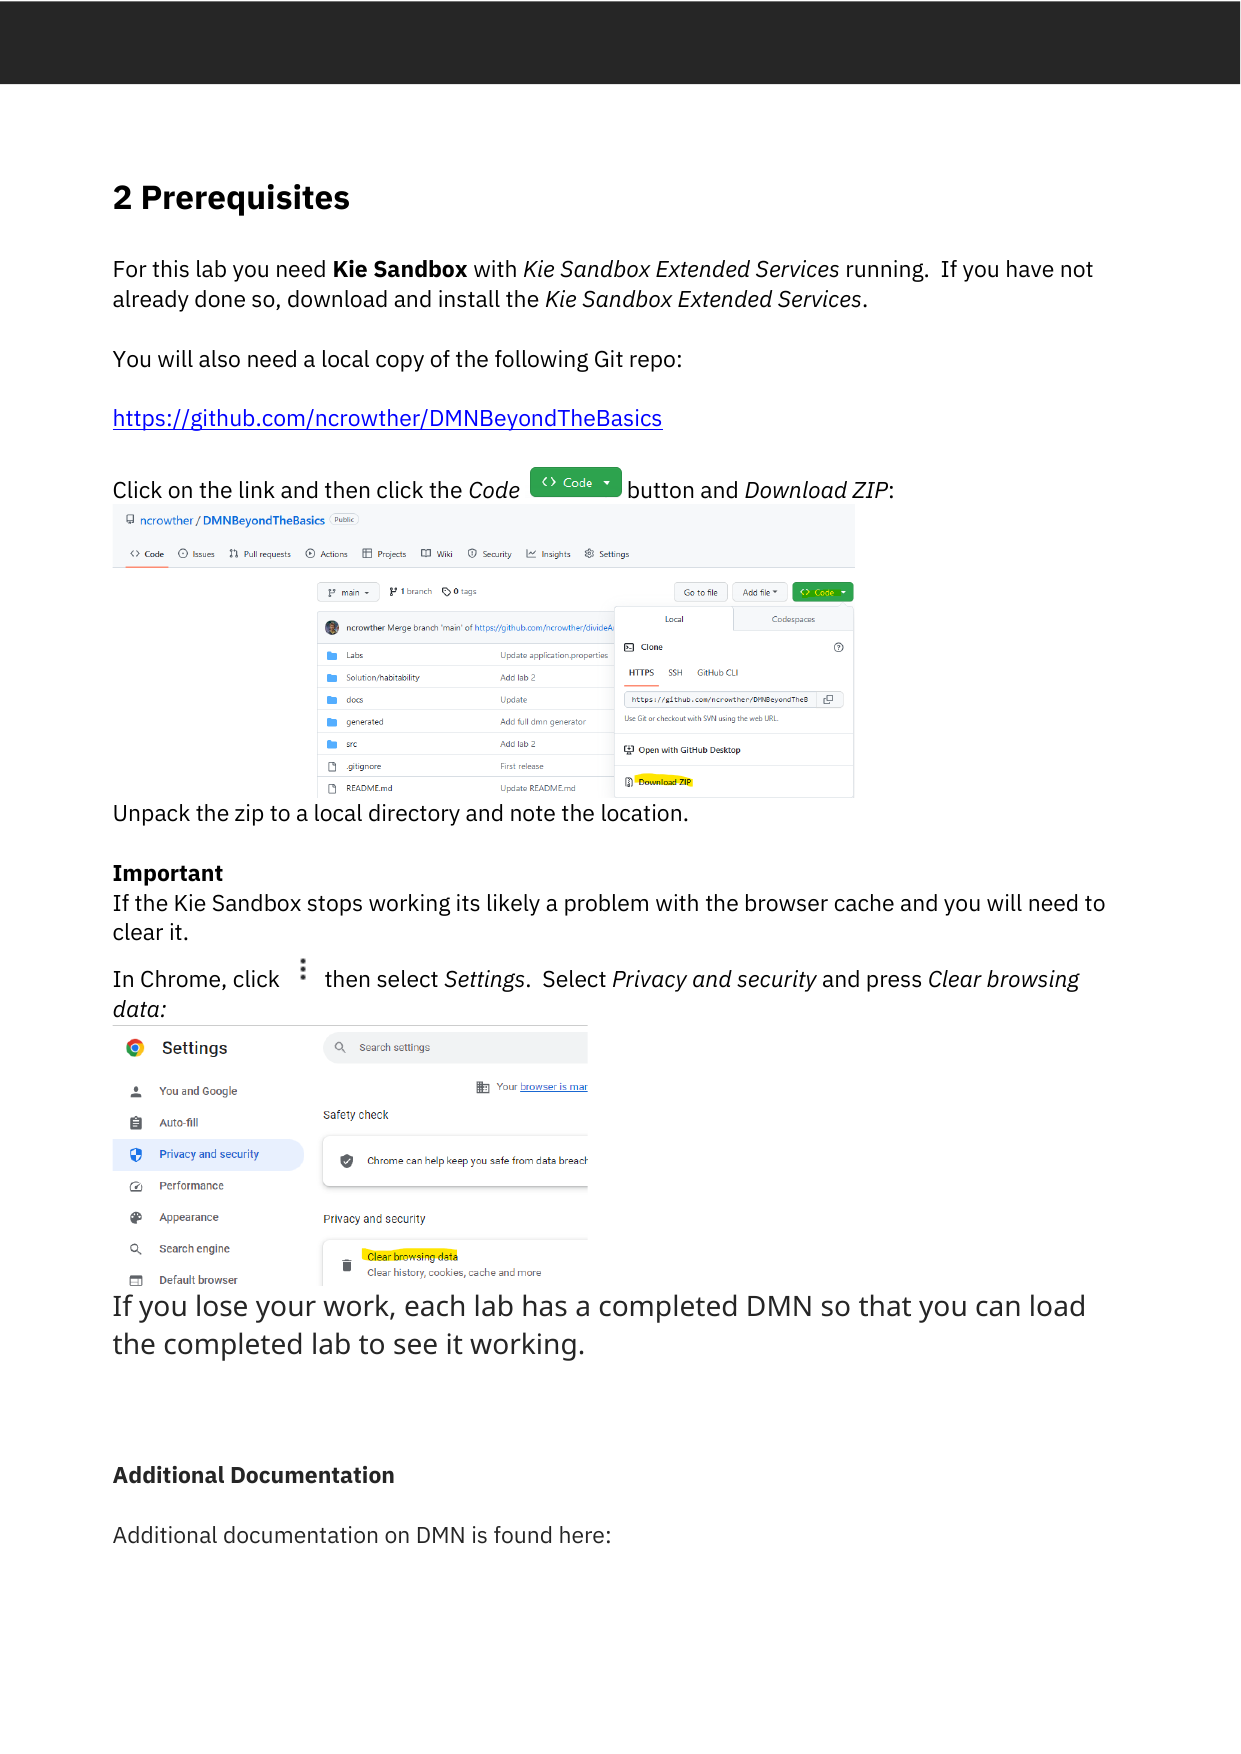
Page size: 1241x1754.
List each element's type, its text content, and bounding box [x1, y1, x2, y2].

picture [525, 462, 627, 498]
text In Chrome, click then select Settings. Select Privacy and security and press Clear browsing data: [112, 947, 1128, 1024]
picture [112, 504, 855, 798]
text https://github.com/ncrowther/DMNBeyondTheBasics [112, 403, 1128, 433]
text If the Kie Sandbox stops working its likely a problem with the browser cache and you will need to clear it. [112, 887, 1128, 947]
text Click on the link and then click the Code button and Download ZIP: [112, 463, 1128, 504]
text If you lose your work, each lab has a completed DMN so that you can load the completed lab to see it working. [112, 1286, 1128, 1362]
picture [285, 947, 325, 988]
text Unpack the zip to a local directory and note the location. [112, 798, 1128, 828]
subtitle Prerequisites [112, 175, 1128, 218]
text You will also need a local copy of the following Git repo: [112, 344, 1128, 373]
text For this lab you need Kie Sandbox with Kie Sandbox Extended Services running. If you have not already done so, download and install the Kie Sandbox Extended Services. [112, 254, 1128, 314]
text Additional Documentation [112, 1460, 1128, 1490]
text Additional documentation on DMN is found here: [112, 1520, 1128, 1550]
picture [112, 1023, 588, 1286]
text Important [112, 858, 1128, 887]
